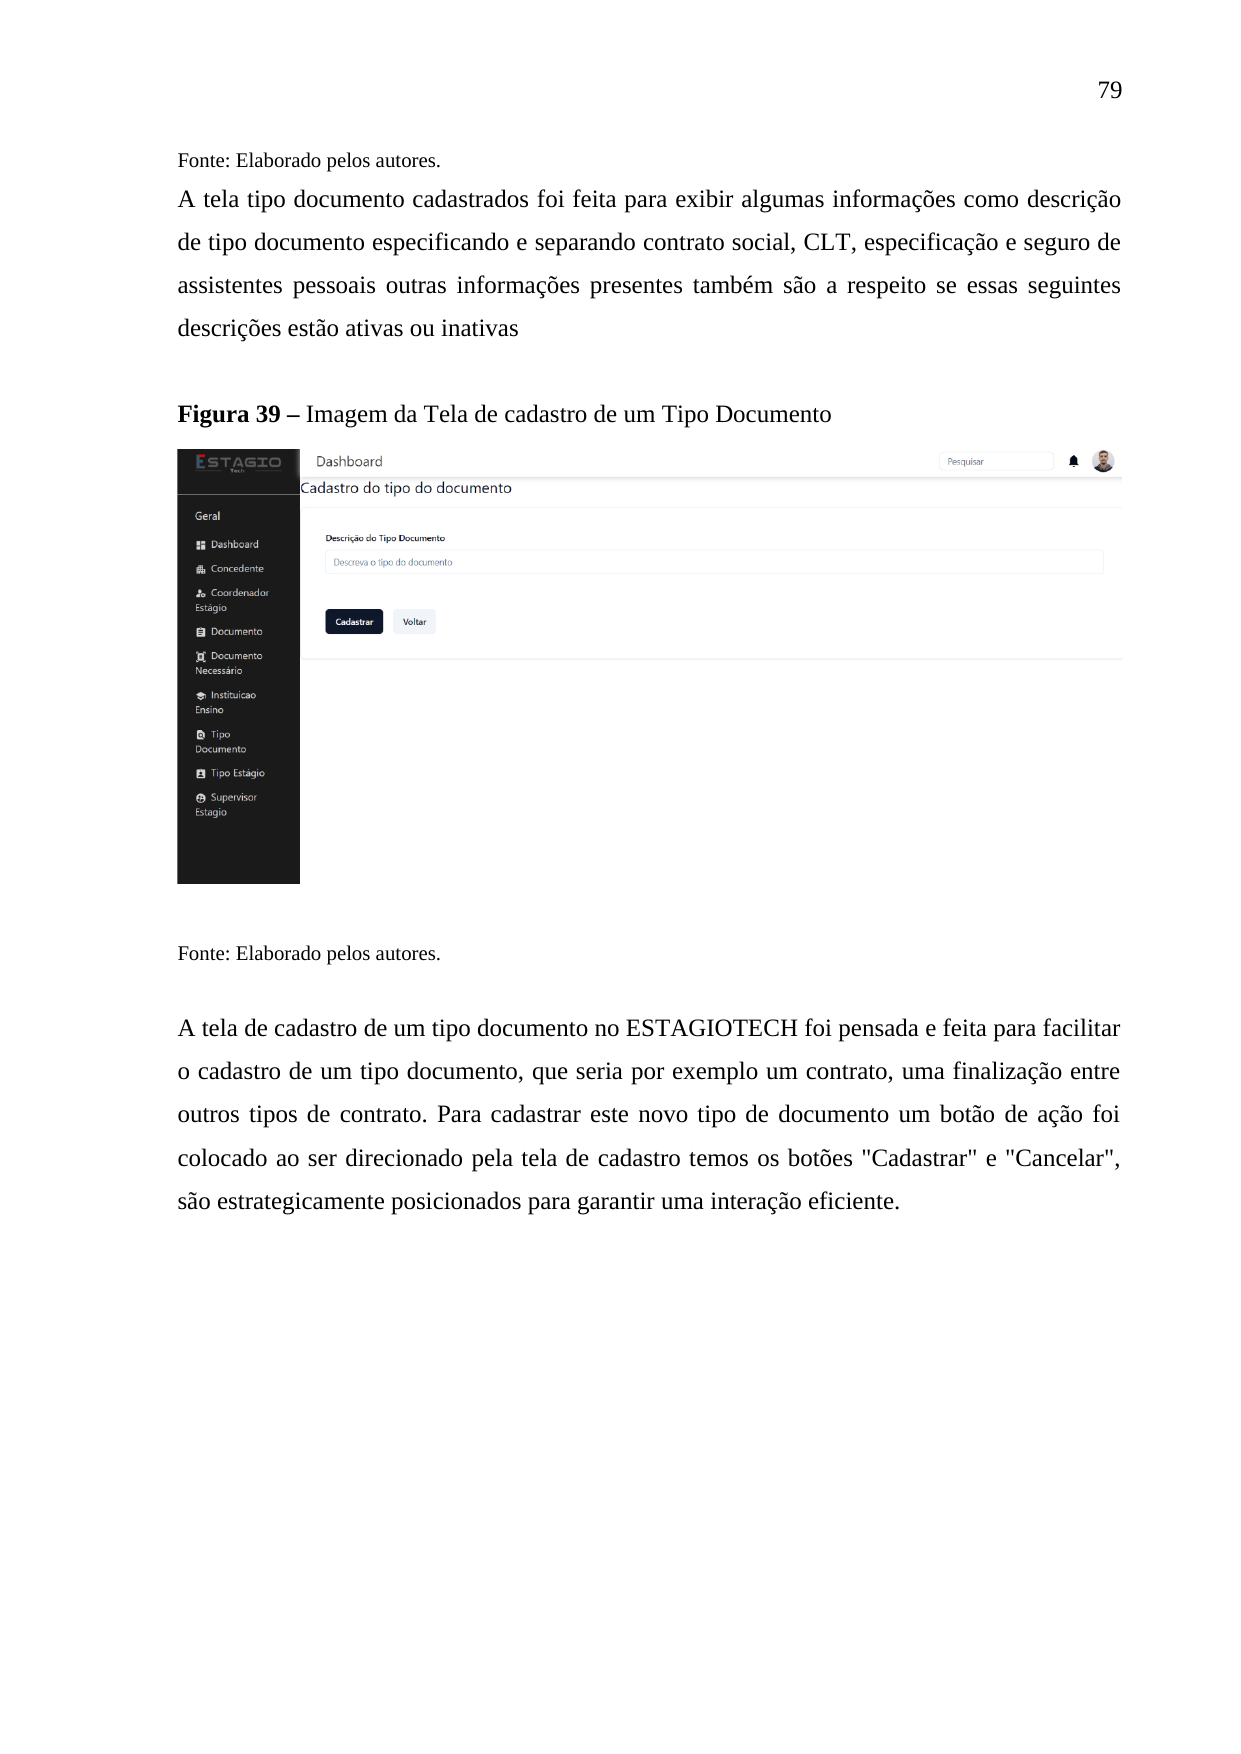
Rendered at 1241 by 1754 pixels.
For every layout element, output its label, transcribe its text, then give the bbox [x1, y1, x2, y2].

text A tela tipo documento cadastrados foi feita para exibir algumas informações como descrição de tipo documento especificando e separando contrato social, CLT, especificação e seguro de assistentes pessoais outras informações presentes também são a respeito se essas seguintes descrições estão ativas ou inativas [177, 184, 1122, 342]
text Fonte: Elaborado pelos autores. [177, 148, 1122, 172]
text Fonte: Elaborado pelos autores. [177, 941, 1122, 965]
picture [177, 449, 1123, 884]
text A tela de cadastro de um tipo documento no ESTAGIOTECH foi pensada e feita para facilitar o cadastro de um tipo documento, que seria por exemplo um contrato, uma finalização entre outros tipos de contrato. Para cadastrar este novo tipo de documento um botão de ação foi colocado ao ser direcionado pela tela de cadastro temos os botões "Cadastrar" e "Cancelar", são estrategicamente posicionados para garantir uma interação eficiente. [177, 1013, 1122, 1214]
text Figura 39 – Imagem da Tela de cadastro de um Tipo Documento [177, 399, 1122, 428]
